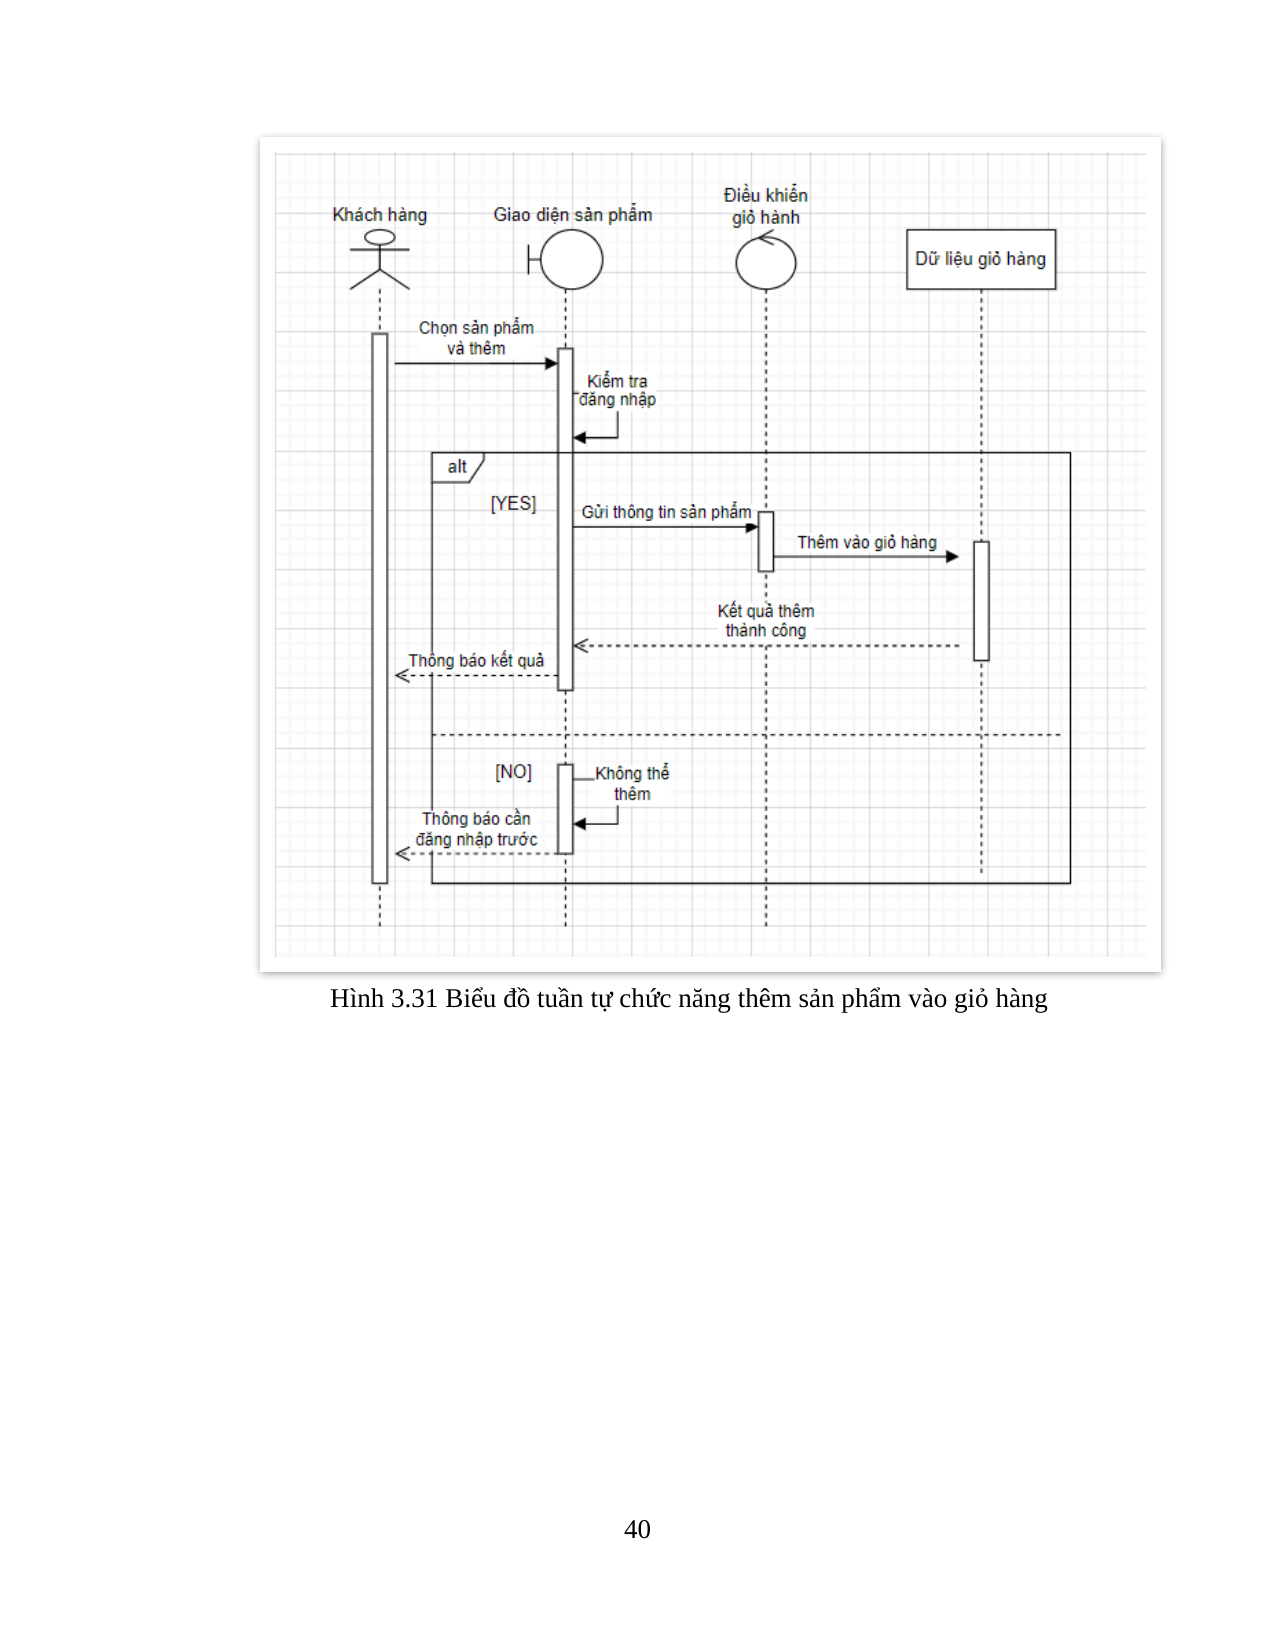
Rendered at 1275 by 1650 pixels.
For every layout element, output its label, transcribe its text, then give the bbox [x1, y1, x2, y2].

picture [275, 152, 1146, 957]
list Hình 3.31 Biểu đồ tuần tự chức năng thêm sản phẩm vào giỏ hàng [253, 982, 1125, 1013]
